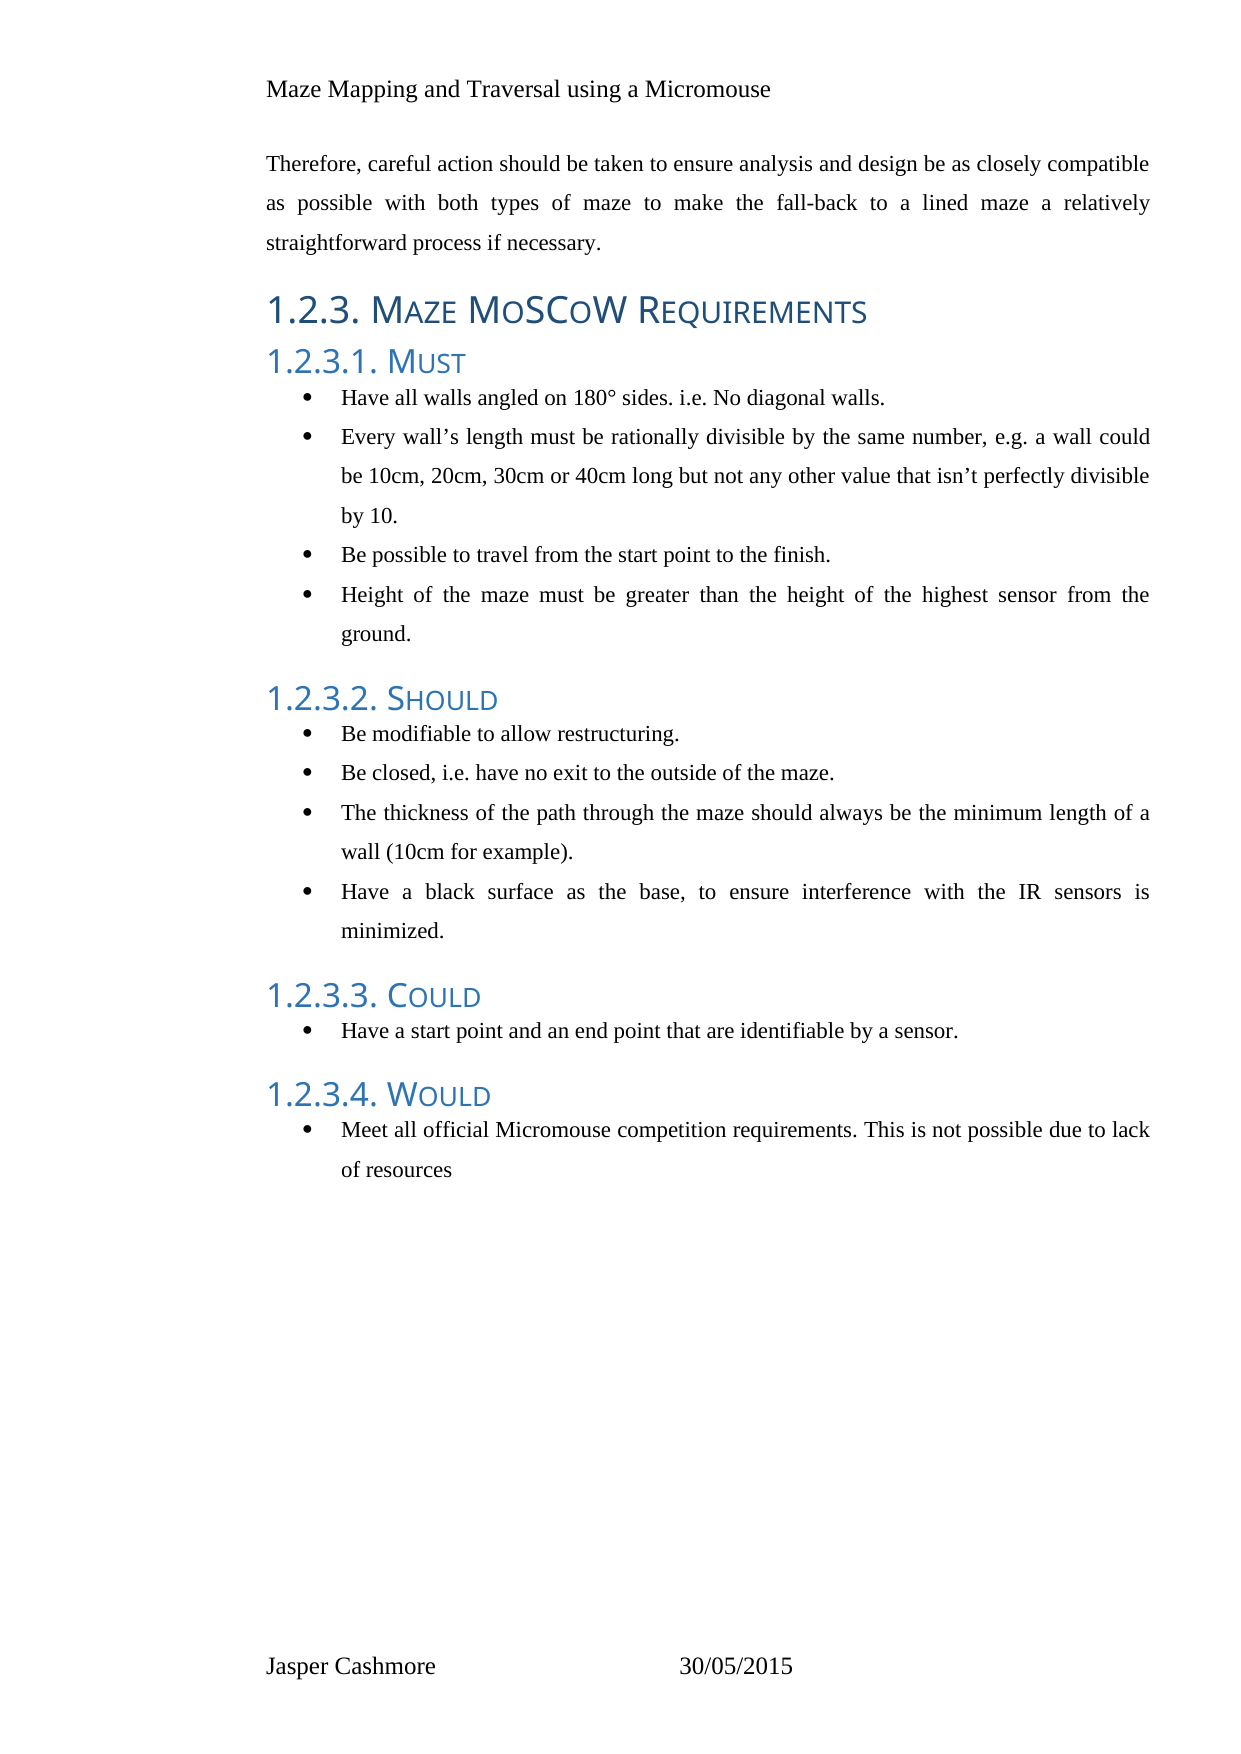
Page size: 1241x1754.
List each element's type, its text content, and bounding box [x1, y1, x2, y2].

subtitle Must [266, 338, 1152, 384]
subtitle Maze MoSCoW Requirements [266, 283, 1152, 334]
subtitle Should [266, 674, 1152, 720]
list Have a start point and an end point that are identifiable by a sensor. [303, 1017, 1152, 1043]
list The thickness of the path through the maze should always be the minimum length of a wall (10cm for example). [303, 799, 1152, 865]
list Be possible to travel from the start point to the finish. [303, 542, 1152, 568]
list Have all walls angled on 180° sides. i.e. No diagonal walls. [303, 384, 1152, 410]
list Be modifiable to allow restructuring. [303, 720, 1152, 746]
list Have a black surface as the base, to ensure interference with the IR sensors is minimized. [303, 878, 1152, 944]
subtitle Would [266, 1071, 1152, 1116]
list Height of the maze must be greater than the height of the highest sensor from the ground. [303, 581, 1152, 647]
text Therefore, careful action should be taken to ensure analysis and design be as closely compatible as possible with both types of maze to make the fall-back to a lined maze a relatively straightforward process if necessary. [266, 150, 1152, 255]
subtitle Could [266, 971, 1152, 1017]
list Meet all official Micromouse competition requirements. This is not possible due to lack of resources [303, 1116, 1152, 1182]
list Be closed, i.e. have no exit to the outside of the maze. [303, 759, 1152, 786]
list Every wall’s length must be rationally divisible by the same number, e.g. a wall could be 10cm, 20cm, 30cm or 40cm long but not any other value that isn’t perfectly divisible by 10. [303, 423, 1152, 528]
